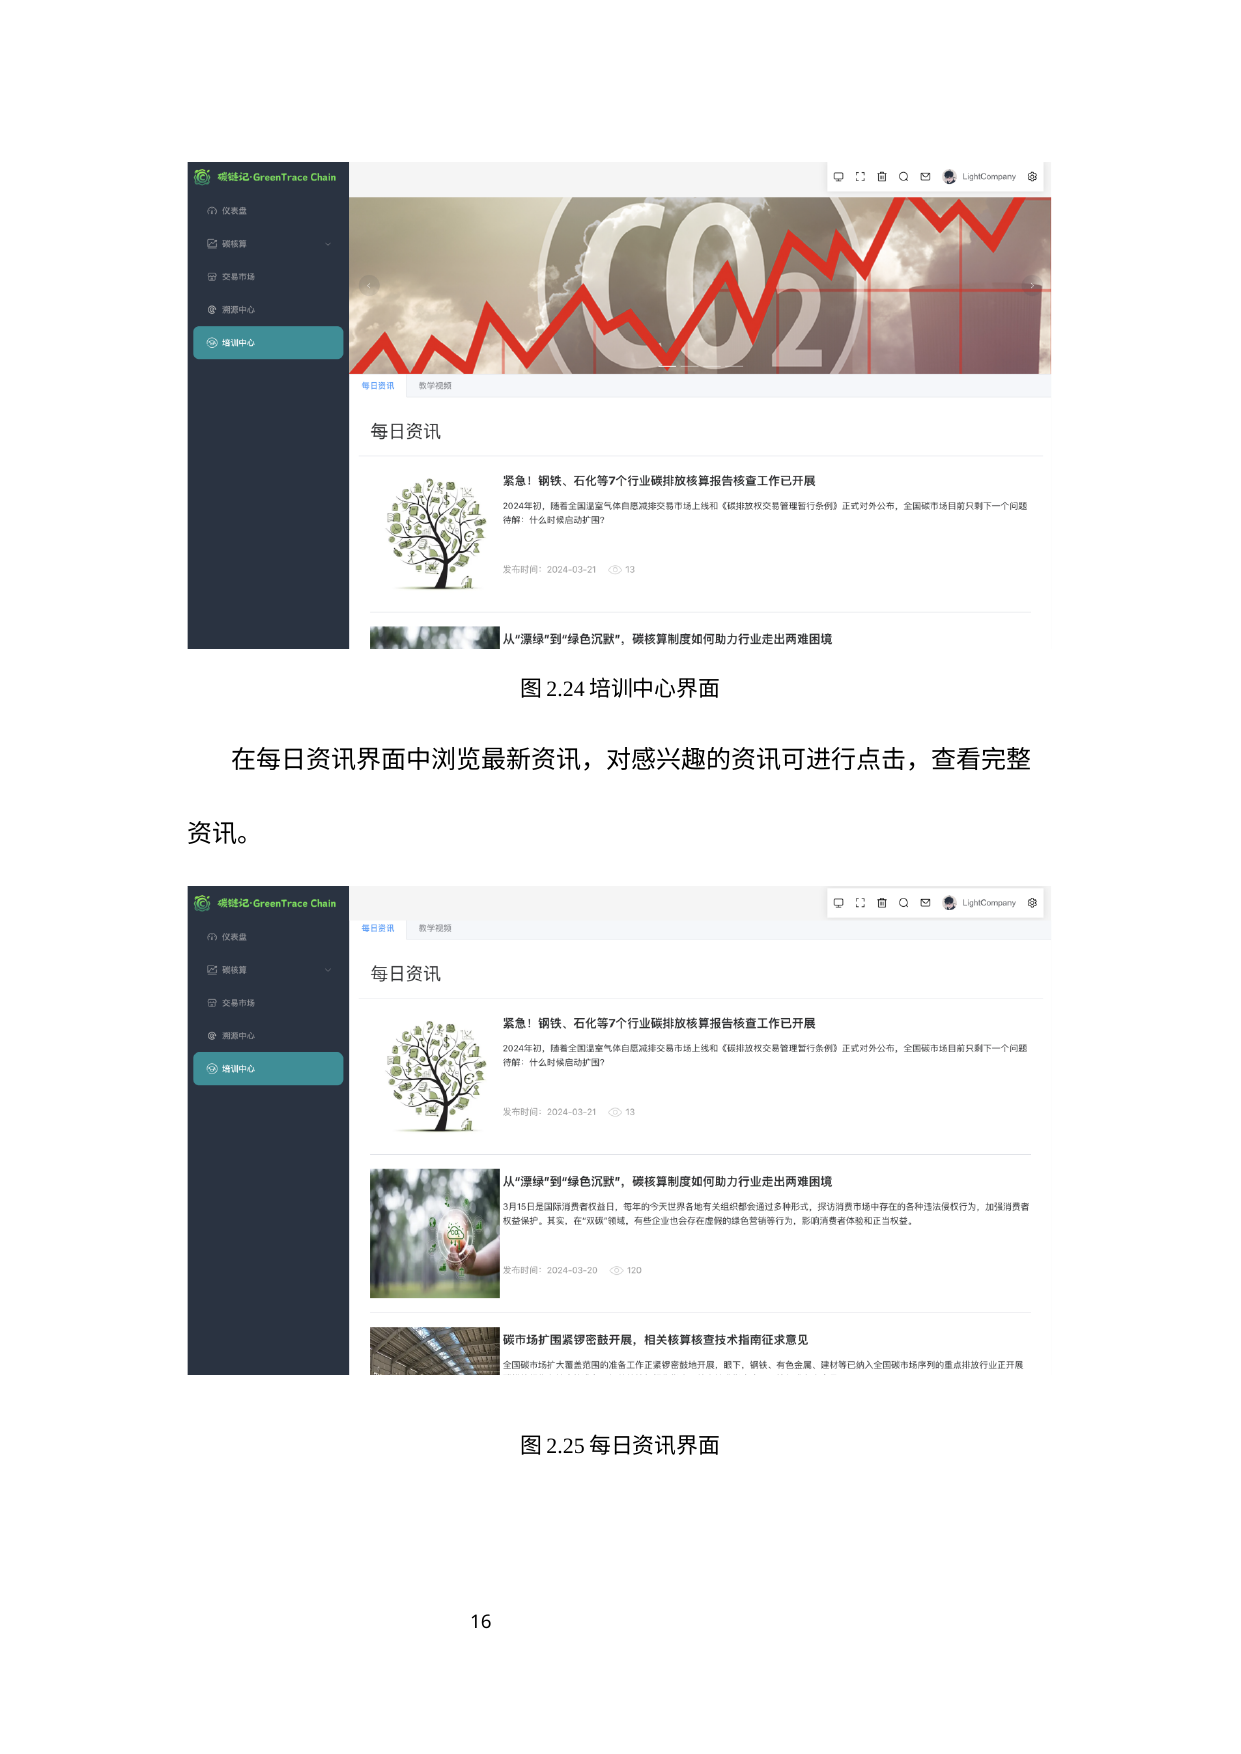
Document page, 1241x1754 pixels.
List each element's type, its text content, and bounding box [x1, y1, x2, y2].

text 图2.24培训中心界面 [187, 671, 1053, 703]
text 在每日资讯界面中浏览最新资讯，对感兴趣的资讯可进行点击，查看完整资讯。 [187, 725, 1053, 864]
picture [187, 162, 1052, 649]
text 图2.25每日资讯界面 [187, 1428, 1053, 1460]
picture [187, 886, 1052, 1375]
